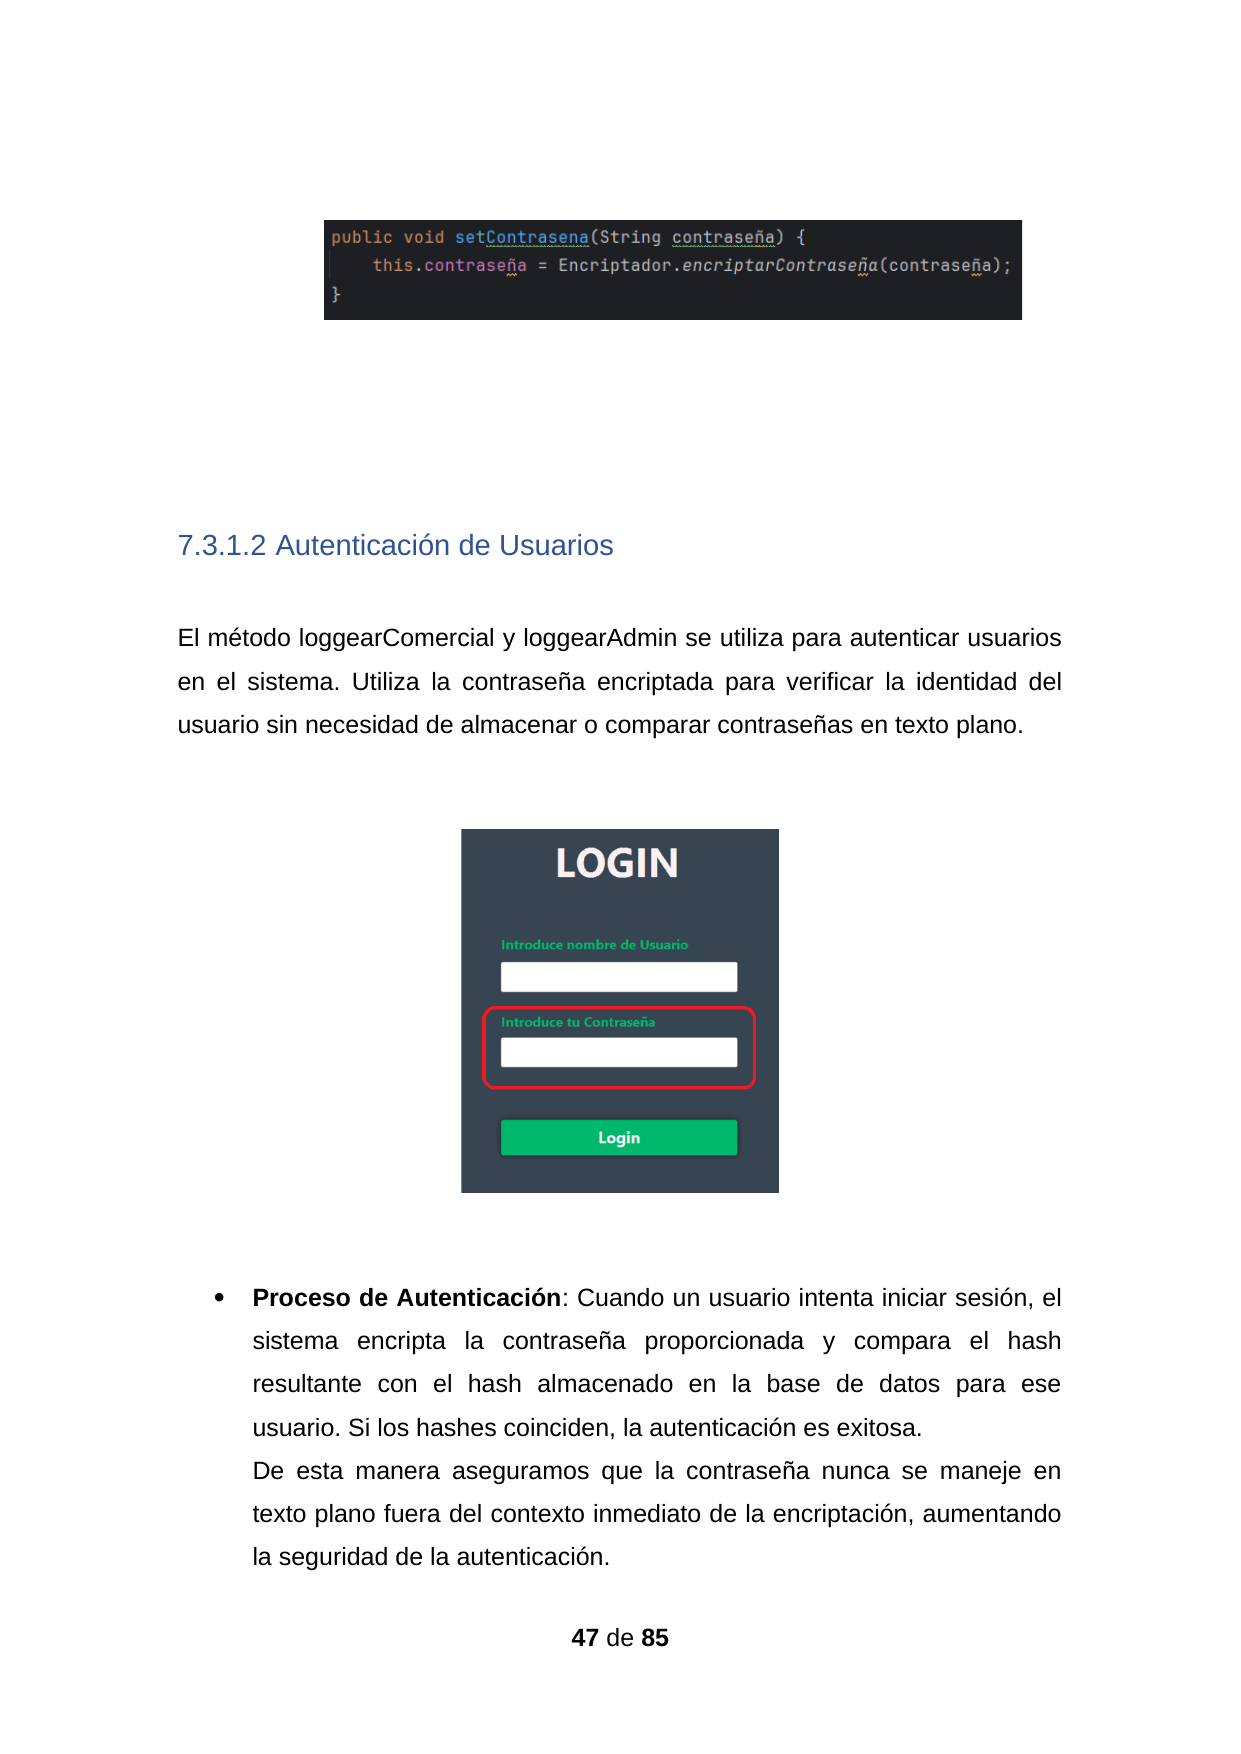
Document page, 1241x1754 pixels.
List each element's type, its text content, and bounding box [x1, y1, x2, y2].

picture [324, 220, 1023, 320]
text El método loggearComercial y loggearAdmin se utiliza para autenticar usuarios en el sistema. Utiliza la contraseña encriptada para verificar la identidad del usuario sin necesidad de almacenar o comparar contraseñas en texto plano. [177, 623, 1063, 738]
subtitle Autenticación de Usuarios [177, 527, 1063, 561]
picture [461, 829, 779, 1193]
list Proceso de Autenticación: Cuando un usuario intenta iniciar sesión, el sistema encripta la contraseña proporcionada y compara el hash resultante con el hash almacenado en la base de datos para ese usuario. Si los hashes coinciden, la autenticación es exitosa. [215, 1283, 1063, 1441]
list De esta manera aseguramos que la contraseña nunca se maneje en texto plano fuera del contexto inmediato de la encriptación, aumentando la seguridad de la autenticación. [252, 1456, 1063, 1571]
